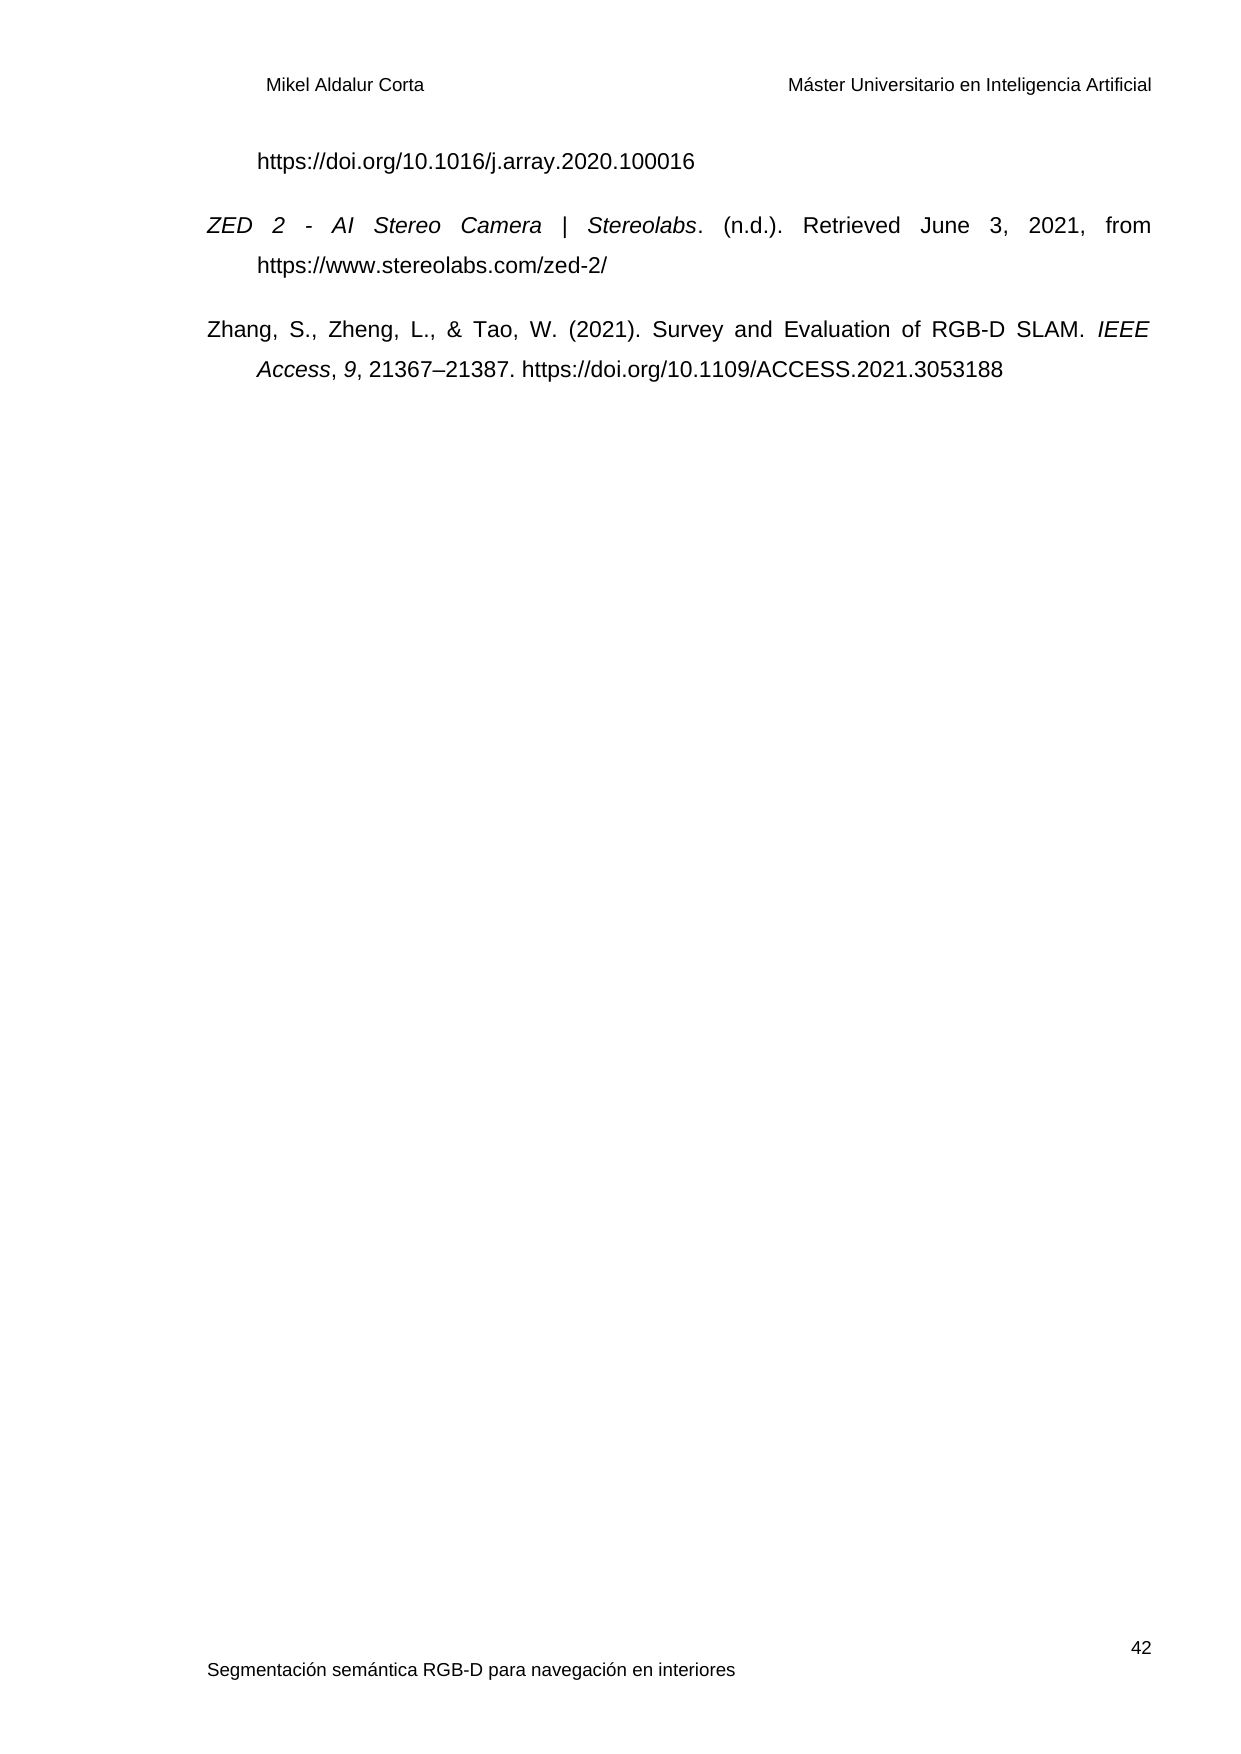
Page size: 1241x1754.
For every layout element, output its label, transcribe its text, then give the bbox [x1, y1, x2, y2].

text Zhang, S., Zheng, L., & Tao, W. (2021). Survey and Evaluation of RGB-D SLAM. IEEE Access, 9, 21367–21387. https://doi.org/10.1109/ACCESS.2021.3053188 [207, 316, 1152, 382]
text ZED 2 - AI Stereo Camera | Stereolabs. (n.d.). Retrieved June 3, 2021, from https://www.stereolabs.com/zed-2/ [207, 212, 1152, 278]
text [207, 148, 1152, 174]
